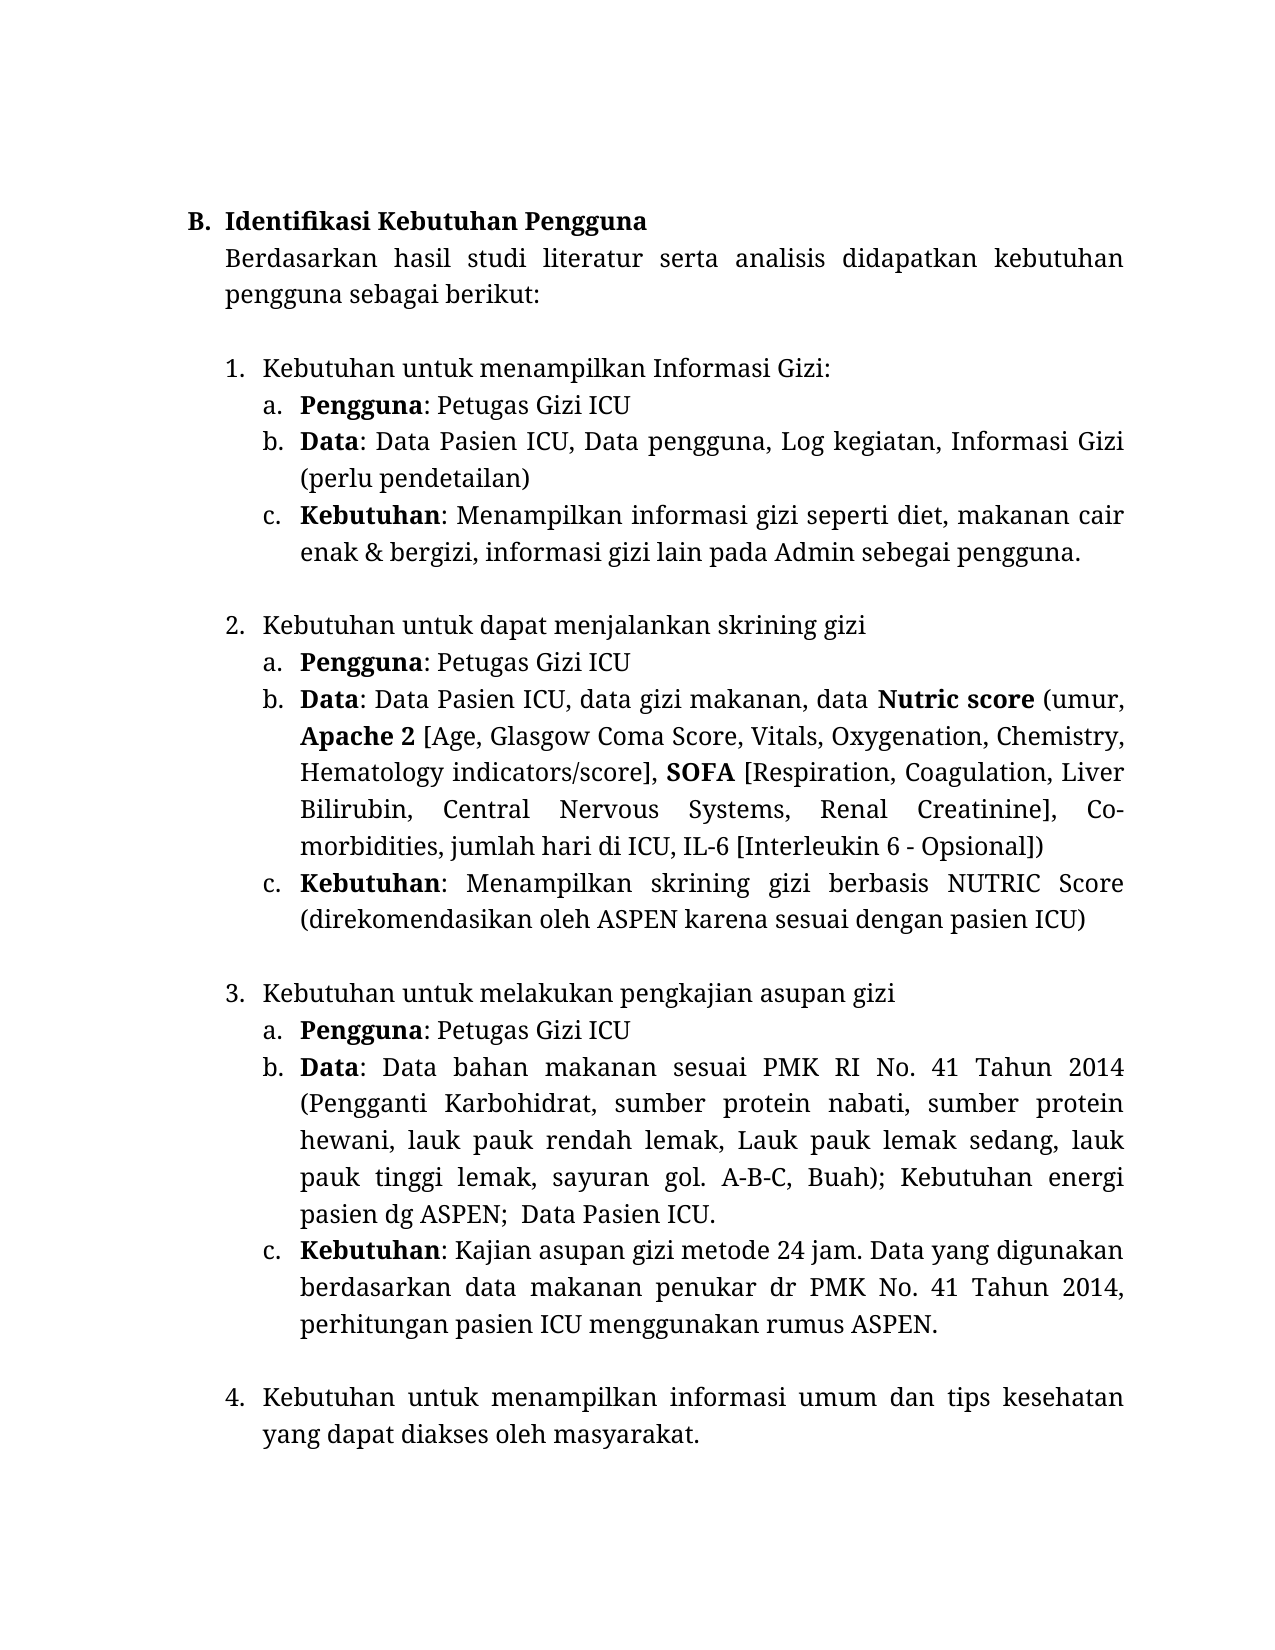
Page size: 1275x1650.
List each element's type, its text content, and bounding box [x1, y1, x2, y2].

list Data: Data Pasien ICU, data gizi makanan, data Nutric score (umur, Apache 2 [Age, Glasgow Coma Score, Vitals, Oxygenation, Chemistry, Hematology indicators/score], SOFA [Respiration, Coagulation, Liver Bilirubin, Central Nervous Systems, Renal Creatinine], Co-morbidities, jumlah hari di ICU, IL-6 [Interleukin 6 - Opsional]) [262, 681, 1125, 863]
list Berdasarkan hasil studi literatur serta analisis didapatkan kebutuhan pengguna sebagai berikut: [225, 240, 1125, 311]
list Data: Data bahan makanan sesuai PMK RI No. 41 Tahun 2014 (Pengganti Karbohidrat, sumber protein nabati, sumber protein hewani, lauk pauk rendah lemak, Lauk pauk lemak sedang, lauk pauk tinggi lemak, sayuran gol. A-B-C, Buah); Kebutuhan energi pasien dg ASPEN; Data Pasien ICU. [262, 1049, 1125, 1230]
list Kebutuhan untuk menampilkan informasi umum dan tips kesehatan yang dapat diakses oleh masyarakat. [225, 1380, 1125, 1451]
list Kebutuhan untuk dapat menjalankan skrining gizi [225, 608, 1125, 642]
list Kebutuhan untuk menampilkan Informasi Gizi: [225, 351, 1125, 384]
list Kebutuhan: Kajian asupan gizi metode 24 jam. Data yang digunakan berdasarkan data makanan penukar dr PMK No. 41 Tahun 2014, perhitungan pasien ICU menggunakan rumus ASPEN. [262, 1233, 1125, 1341]
list Pengguna: Petugas Gizi ICU [262, 387, 1125, 421]
list Data: Data Pasien ICU, Data pengguna, Log kegiatan, Informasi Gizi (perlu pendetailan) [262, 424, 1125, 495]
list Kebutuhan: Menampilkan skrining gizi berbasis NUTRIC Score (direkomendasikan oleh ASPEN karena sesuai dengan pasien ICU) [262, 865, 1125, 936]
list Pengguna: Petugas Gizi ICU [262, 645, 1125, 679]
list Identifikasi Kebutuhan Pengguna [187, 203, 1125, 237]
list Kebutuhan untuk melakukan pengkajian asupan gizi [225, 976, 1125, 1010]
list Pengguna: Petugas Gizi ICU [262, 1012, 1125, 1046]
list Kebutuhan: Menampilkan informasi gizi seperti diet, makanan cair enak & bergizi, informasi gizi lain pada Admin sebegai pengguna. [262, 498, 1125, 568]
